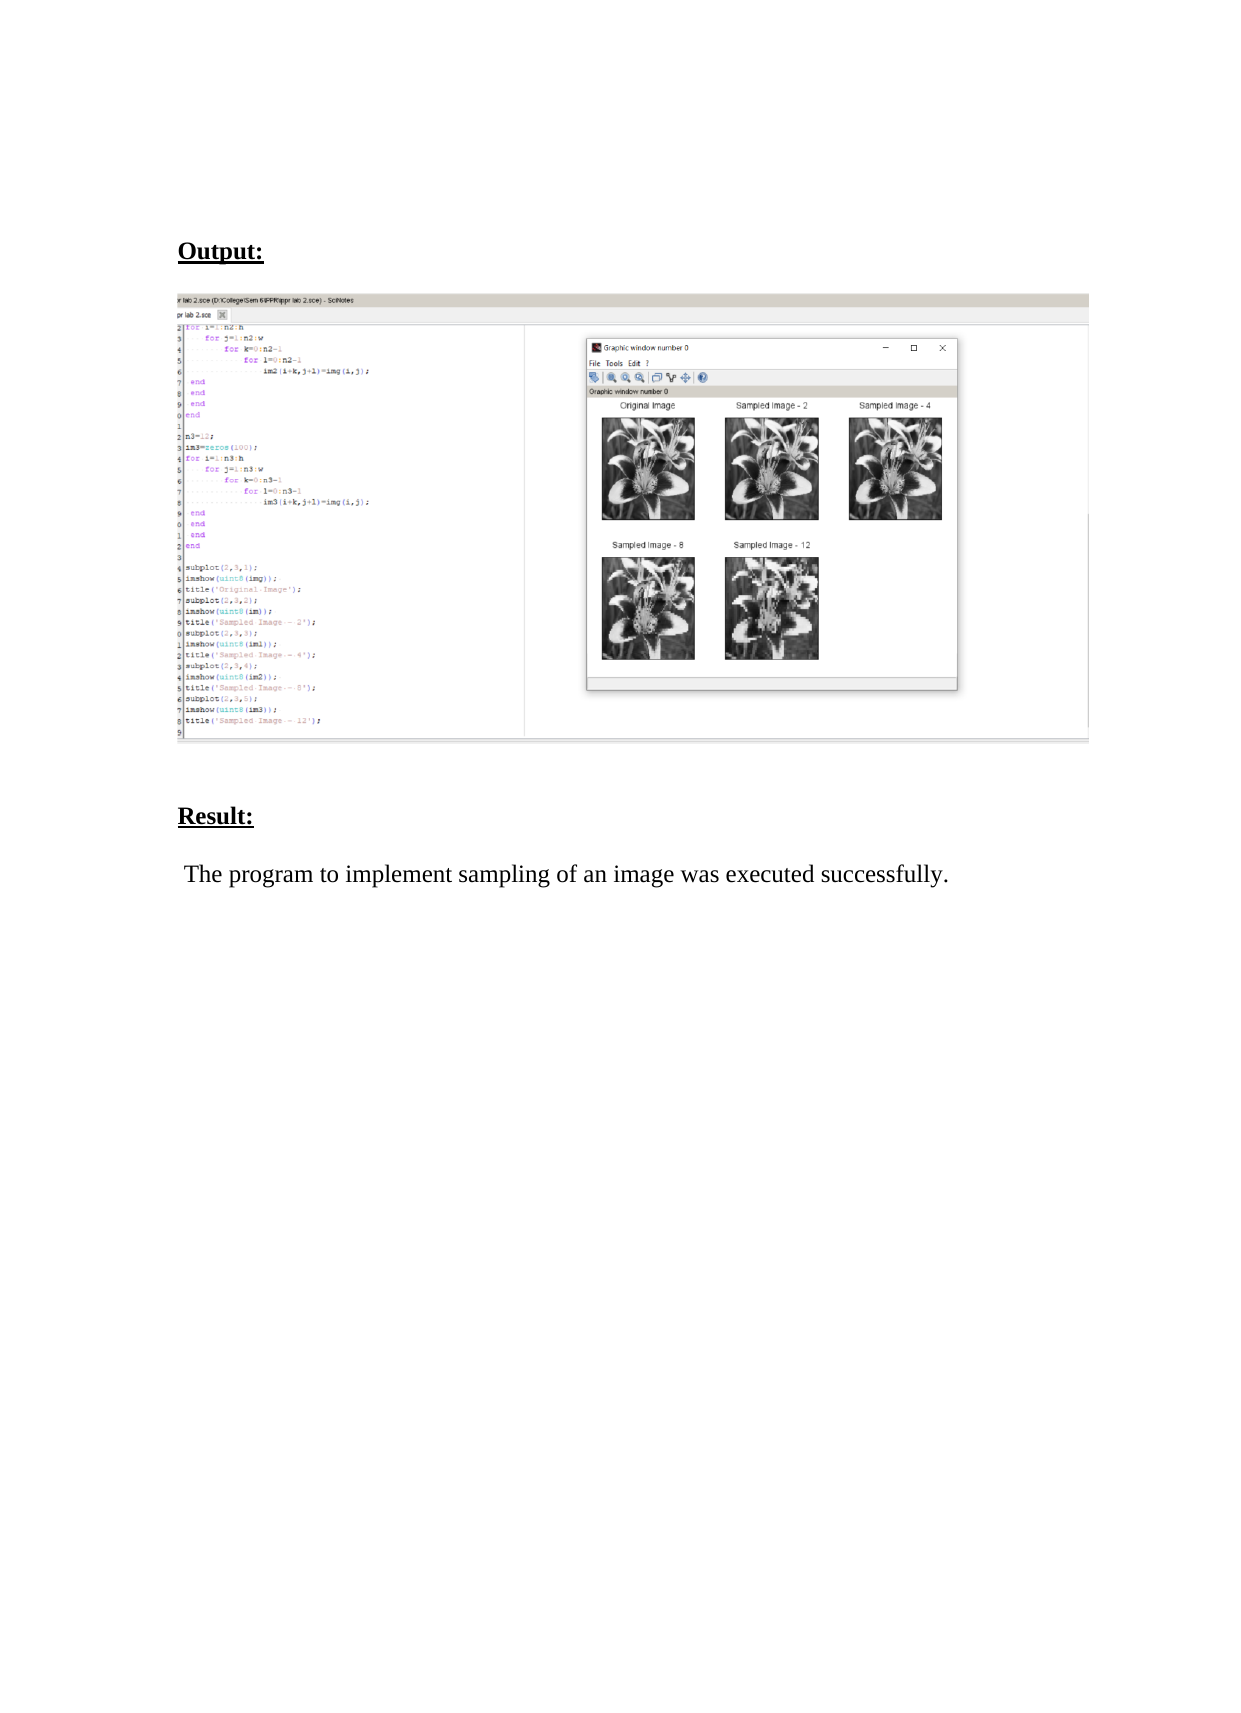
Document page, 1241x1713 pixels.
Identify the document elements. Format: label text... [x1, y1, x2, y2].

text Output: [177, 236, 1063, 265]
text Result: [177, 801, 1063, 830]
text The program to implement sampling of an image was executed successfully. [177, 859, 1063, 916]
picture [177, 293, 1089, 744]
